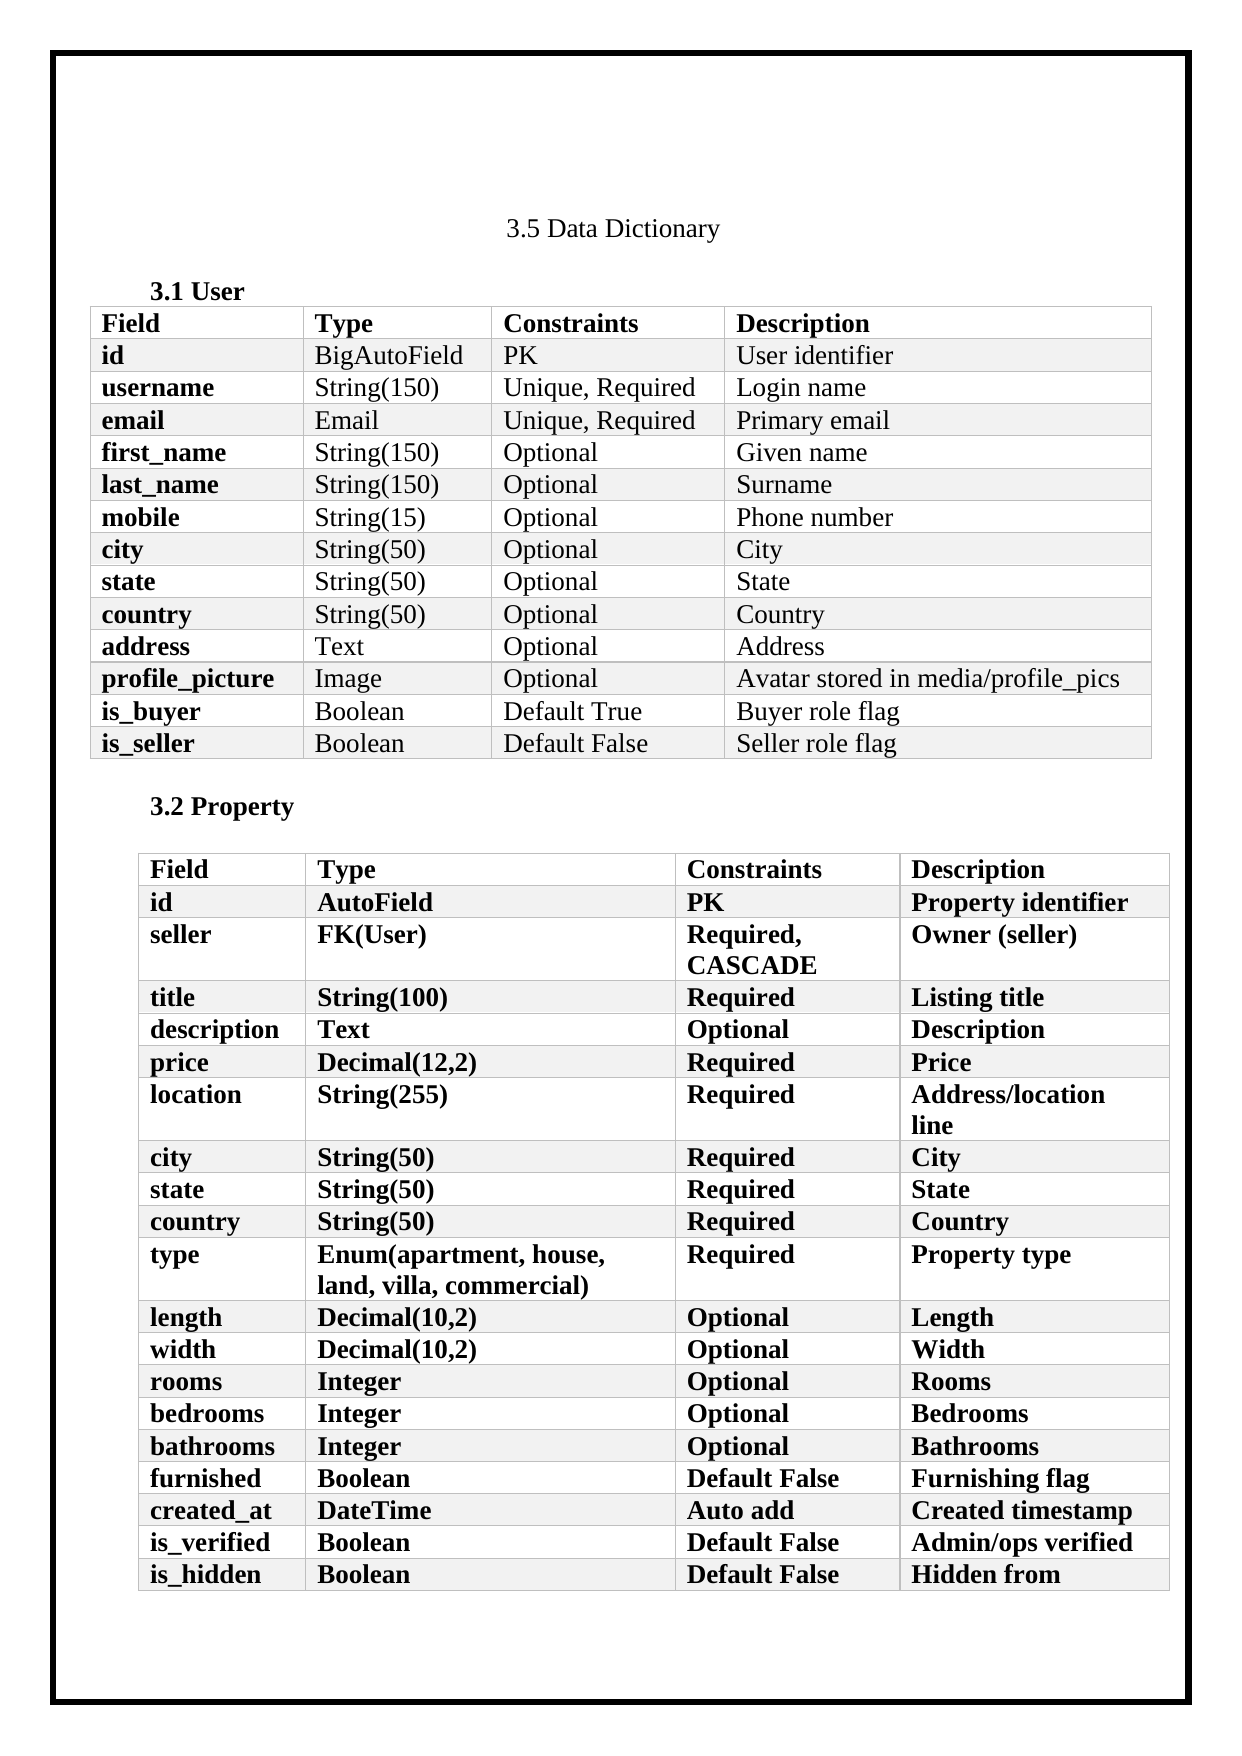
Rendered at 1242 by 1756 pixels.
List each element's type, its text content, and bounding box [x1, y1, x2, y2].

table_cell country [139, 1206, 305, 1237]
table_cell Default False [676, 1559, 899, 1590]
table_cell Country [901, 1206, 1169, 1237]
table_cell last_name [91, 469, 303, 500]
table_cell username [91, 372, 303, 403]
table_cell String(150) [304, 469, 491, 500]
table_cell address [91, 630, 303, 661]
table_header Field [139, 854, 305, 885]
table_cell mobile [91, 501, 303, 532]
table_cell PK [492, 339, 724, 371]
table_cell first_name [91, 436, 303, 467]
table_cell Primary email [725, 404, 1151, 435]
table_cell City [725, 533, 1151, 564]
table_cell is_verified [139, 1526, 305, 1557]
table_cell Enum(apartment, house, land, villa, commercial) [306, 1238, 675, 1300]
table_cell Address [725, 630, 1151, 661]
table_cell created_at [139, 1494, 305, 1525]
table_cell City [901, 1141, 1169, 1172]
table_header Type [304, 307, 491, 338]
table_header Field [91, 307, 303, 338]
table_cell Price [901, 1046, 1169, 1077]
table_cell furnished [139, 1462, 305, 1493]
table_cell Default True [492, 695, 724, 726]
table_cell price [139, 1046, 305, 1077]
table_cell Email [304, 404, 491, 435]
table_header Description [901, 854, 1169, 885]
table_cell Phone number [725, 501, 1151, 532]
table_cell Required, CASCADE [676, 918, 899, 980]
table_cell type [139, 1238, 305, 1300]
table_cell Property identifier [901, 886, 1169, 917]
table_cell Default False [492, 727, 724, 758]
table_cell rooms [139, 1365, 305, 1397]
table_cell city [139, 1141, 305, 1172]
table_cell State [725, 566, 1151, 597]
table_cell Owner (seller) [901, 918, 1169, 980]
table_cell Boolean [304, 727, 491, 758]
table_cell Default False [676, 1526, 899, 1557]
table_cell Optional [492, 436, 724, 467]
table_cell Bathrooms [901, 1430, 1169, 1461]
table_cell Admin/ops verified [901, 1526, 1169, 1557]
table_cell Text [304, 630, 491, 661]
table_cell String(150) [304, 436, 491, 467]
table_cell PK [676, 886, 899, 917]
table_header Type [306, 854, 675, 885]
table_cell Image [304, 663, 491, 694]
table_cell String(50) [304, 533, 491, 564]
table_cell Length [901, 1301, 1169, 1332]
table_cell DateTime [306, 1494, 675, 1525]
table_header Constraints [676, 854, 899, 885]
table_cell Login name [725, 372, 1151, 403]
table_cell Required [676, 1046, 899, 1077]
table_cell FK(User) [306, 918, 675, 980]
table_cell Furnishing flag [901, 1462, 1169, 1493]
table_cell bathrooms [139, 1430, 305, 1461]
table_cell Description [901, 1014, 1169, 1044]
table_cell Integer [306, 1398, 675, 1429]
table_cell Optional [676, 1430, 899, 1461]
table_cell Decimal(10,2) [306, 1333, 675, 1364]
table_cell Required [676, 1206, 899, 1237]
table_cell id [139, 886, 305, 917]
table_cell state [139, 1173, 305, 1204]
table_cell Optional [492, 630, 724, 661]
table_cell Decimal(10,2) [306, 1301, 675, 1332]
table_cell is_hidden [139, 1559, 305, 1590]
table_cell Optional [492, 566, 724, 597]
table_cell Boolean [306, 1559, 675, 1590]
table_cell Surname [725, 469, 1151, 500]
table_cell Avatar stored in media/profile_pics [725, 663, 1151, 694]
list 3.5 Data Dictionary [150, 212, 1077, 243]
list 3.1 User [150, 274, 1077, 306]
table_cell city [91, 533, 303, 564]
table_cell Optional [492, 663, 724, 694]
table_cell String(255) [306, 1078, 675, 1140]
table_cell Optional [676, 1365, 899, 1397]
table_cell title [139, 981, 305, 1012]
table_cell location [139, 1078, 305, 1140]
table_cell Required [676, 1238, 899, 1300]
table_cell state [91, 566, 303, 597]
table_cell Optional [492, 533, 724, 564]
table_cell Boolean [306, 1526, 675, 1557]
table_cell Bedrooms [901, 1398, 1169, 1429]
table_cell Unique, Required [492, 404, 724, 435]
table_cell Address/location line [901, 1078, 1169, 1140]
table_cell Integer [306, 1365, 675, 1397]
table_cell Seller role flag [725, 727, 1151, 758]
table_cell String(15) [304, 501, 491, 532]
table_cell length [139, 1301, 305, 1332]
table_cell String(50) [304, 566, 491, 597]
table_cell String(50) [306, 1173, 675, 1204]
table_cell Buyer role flag [725, 695, 1151, 726]
table_cell Boolean [304, 695, 491, 726]
table_cell String(50) [306, 1141, 675, 1172]
table_cell String(50) [306, 1206, 675, 1237]
table_header Description [725, 307, 1151, 338]
table_header Constraints [492, 307, 724, 338]
table_cell email [91, 404, 303, 435]
table_cell country [91, 598, 303, 629]
table_cell Required [676, 1141, 899, 1172]
table_cell Optional [492, 501, 724, 532]
table_cell Hidden from buyers [901, 1559, 1169, 1590]
table_cell Country [725, 598, 1151, 629]
table_cell width [139, 1333, 305, 1364]
table_cell Required [676, 981, 899, 1012]
table_cell profile_picture [91, 663, 303, 694]
table_cell bedrooms [139, 1398, 305, 1429]
table_cell Width [901, 1333, 1169, 1364]
table_cell String(100) [306, 981, 675, 1012]
table_cell Text [306, 1014, 675, 1044]
table_cell Optional [676, 1014, 899, 1044]
table_cell Given name [725, 436, 1151, 467]
table_cell Property type [901, 1238, 1169, 1300]
table_cell is_buyer [91, 695, 303, 726]
table_cell description [139, 1014, 305, 1044]
table_cell Integer [306, 1430, 675, 1461]
table_cell Created timestamp [901, 1494, 1169, 1525]
table_cell Optional [492, 598, 724, 629]
table_cell Optional [492, 469, 724, 500]
table_cell Required [676, 1078, 899, 1140]
table_cell Default False [676, 1462, 899, 1493]
table_cell Listing title [901, 981, 1169, 1012]
table_cell User identifier [725, 339, 1151, 371]
table_cell Optional [676, 1398, 899, 1429]
table_cell Optional [676, 1301, 899, 1332]
table_cell Optional [676, 1333, 899, 1364]
table_cell Boolean [306, 1462, 675, 1493]
table_cell String(50) [304, 598, 491, 629]
table_cell State [901, 1173, 1169, 1204]
table_cell Unique, Required [492, 372, 724, 403]
table_cell id [91, 339, 303, 371]
table_cell BigAutoField [304, 339, 491, 371]
table_cell AutoField [306, 886, 675, 917]
table_cell seller [139, 918, 305, 980]
table_cell String(150) [304, 372, 491, 403]
table_cell Required [676, 1173, 899, 1204]
table_cell is_seller [91, 727, 303, 758]
table_cell Decimal(12,2) [306, 1046, 675, 1077]
list 3.2 Property [150, 790, 1077, 821]
table_cell Auto add [676, 1494, 899, 1525]
table_cell Rooms [901, 1365, 1169, 1397]
